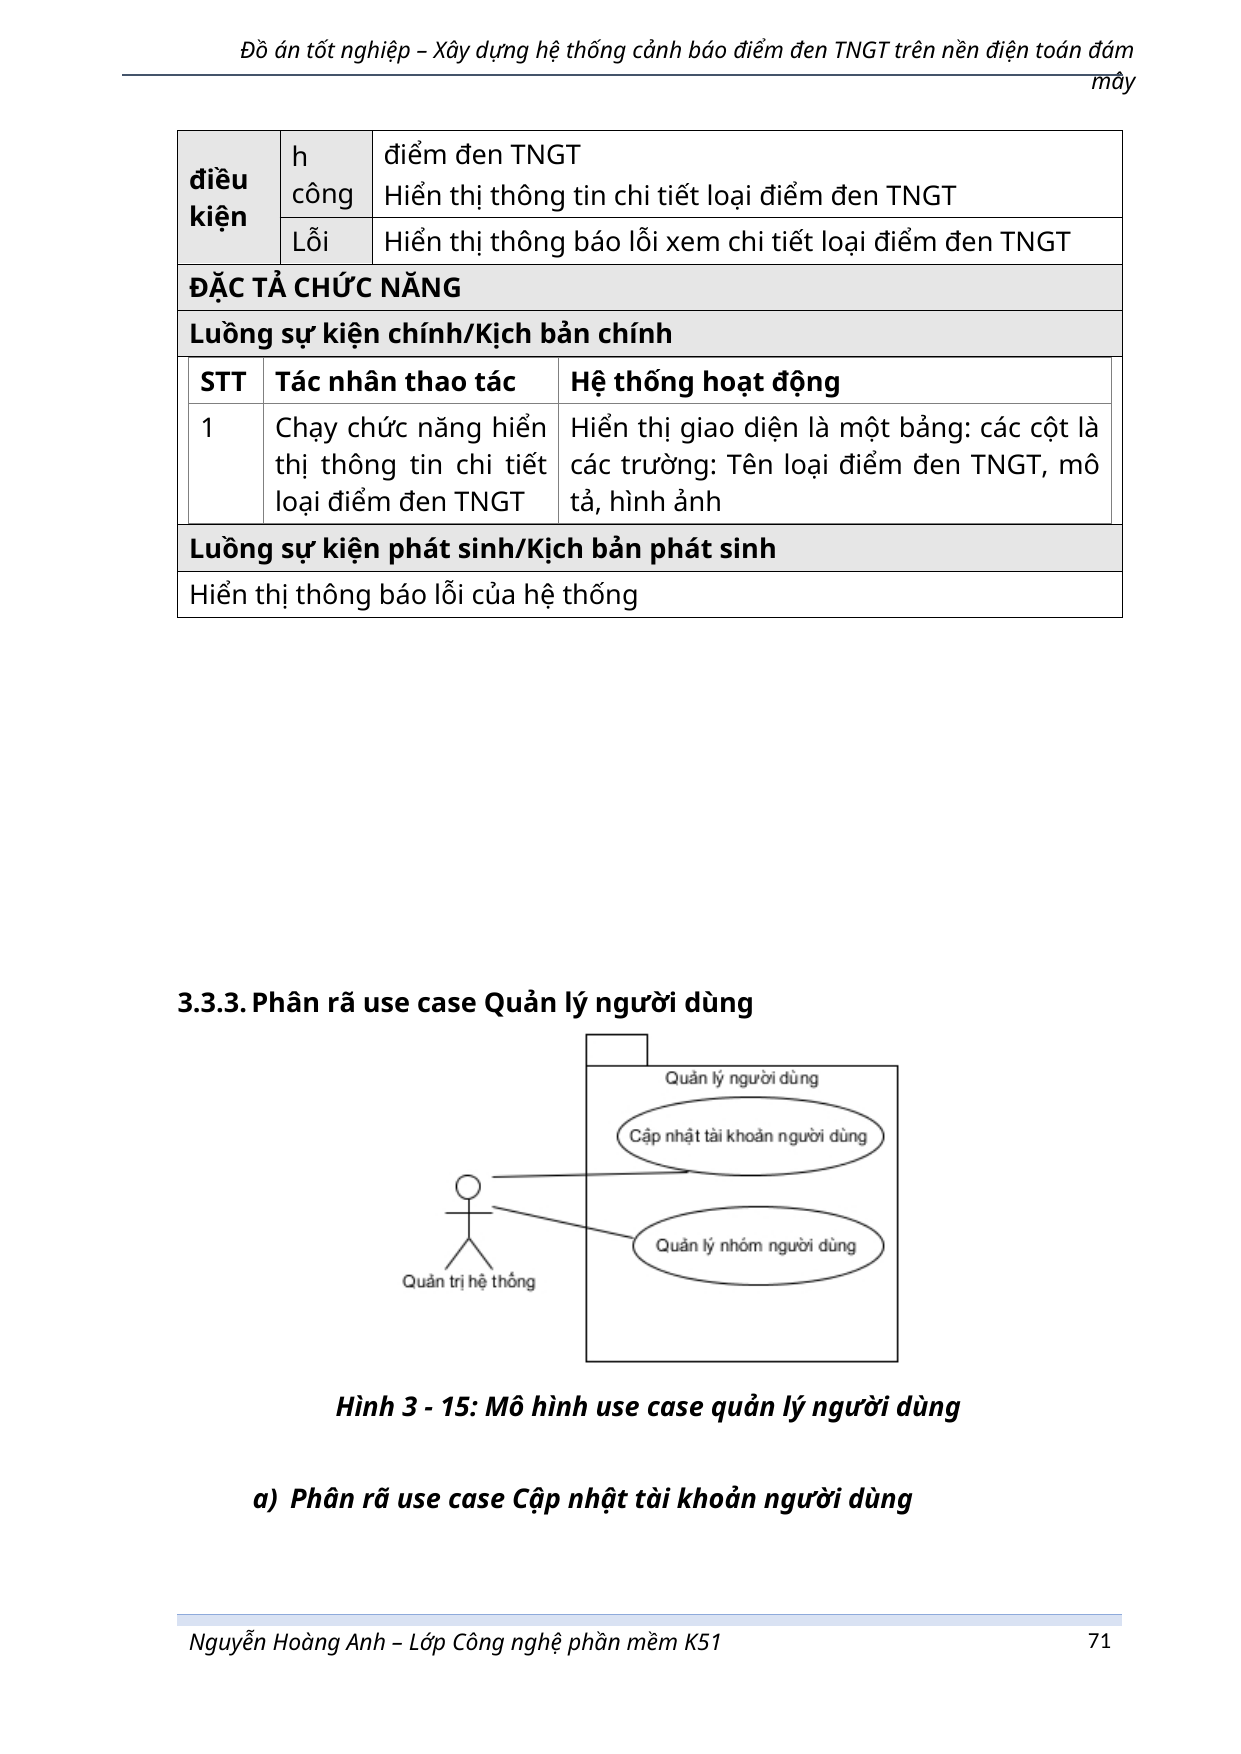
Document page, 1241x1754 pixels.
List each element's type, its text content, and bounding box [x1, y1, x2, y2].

table_cell [559, 404, 1111, 523]
table_cell [264, 404, 558, 523]
list Phân rã use case Cập nhật tài khoản người dùng [252, 1479, 1122, 1516]
table_cell [264, 358, 558, 403]
table_cell Hậu điều kiện [178, 131, 280, 263]
table_cell Hiển thị thông báo lỗi xem chi tiết loại điểm đen TNGT [373, 218, 1122, 263]
table_cell Lỗi [281, 218, 372, 263]
table_cell Luồng sự kiện chính/Kịch bản chính [178, 311, 1122, 356]
list Phân rã use case Quản lý người dùng [177, 983, 1122, 1020]
table_cell Hiển thị thông báo lỗi của hệ thống [178, 572, 1122, 617]
table_cell [189, 358, 263, 403]
table_cell ĐẶC TẢ CHỨC NĂNG [178, 265, 1122, 310]
table_cell Luồng sự kiện phát sinh/Kịch bản phát sinh [178, 525, 1122, 571]
table_cell [1112, 357, 1122, 524]
table_cell Thành công [281, 131, 372, 217]
text Hình 3 - 15: Mô hình use case quản lý người dùng [177, 1388, 1122, 1425]
table_cell [178, 357, 188, 524]
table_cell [373, 131, 1122, 217]
table_cell [189, 404, 263, 523]
picture [384, 1031, 905, 1369]
table_cell [559, 358, 1111, 403]
